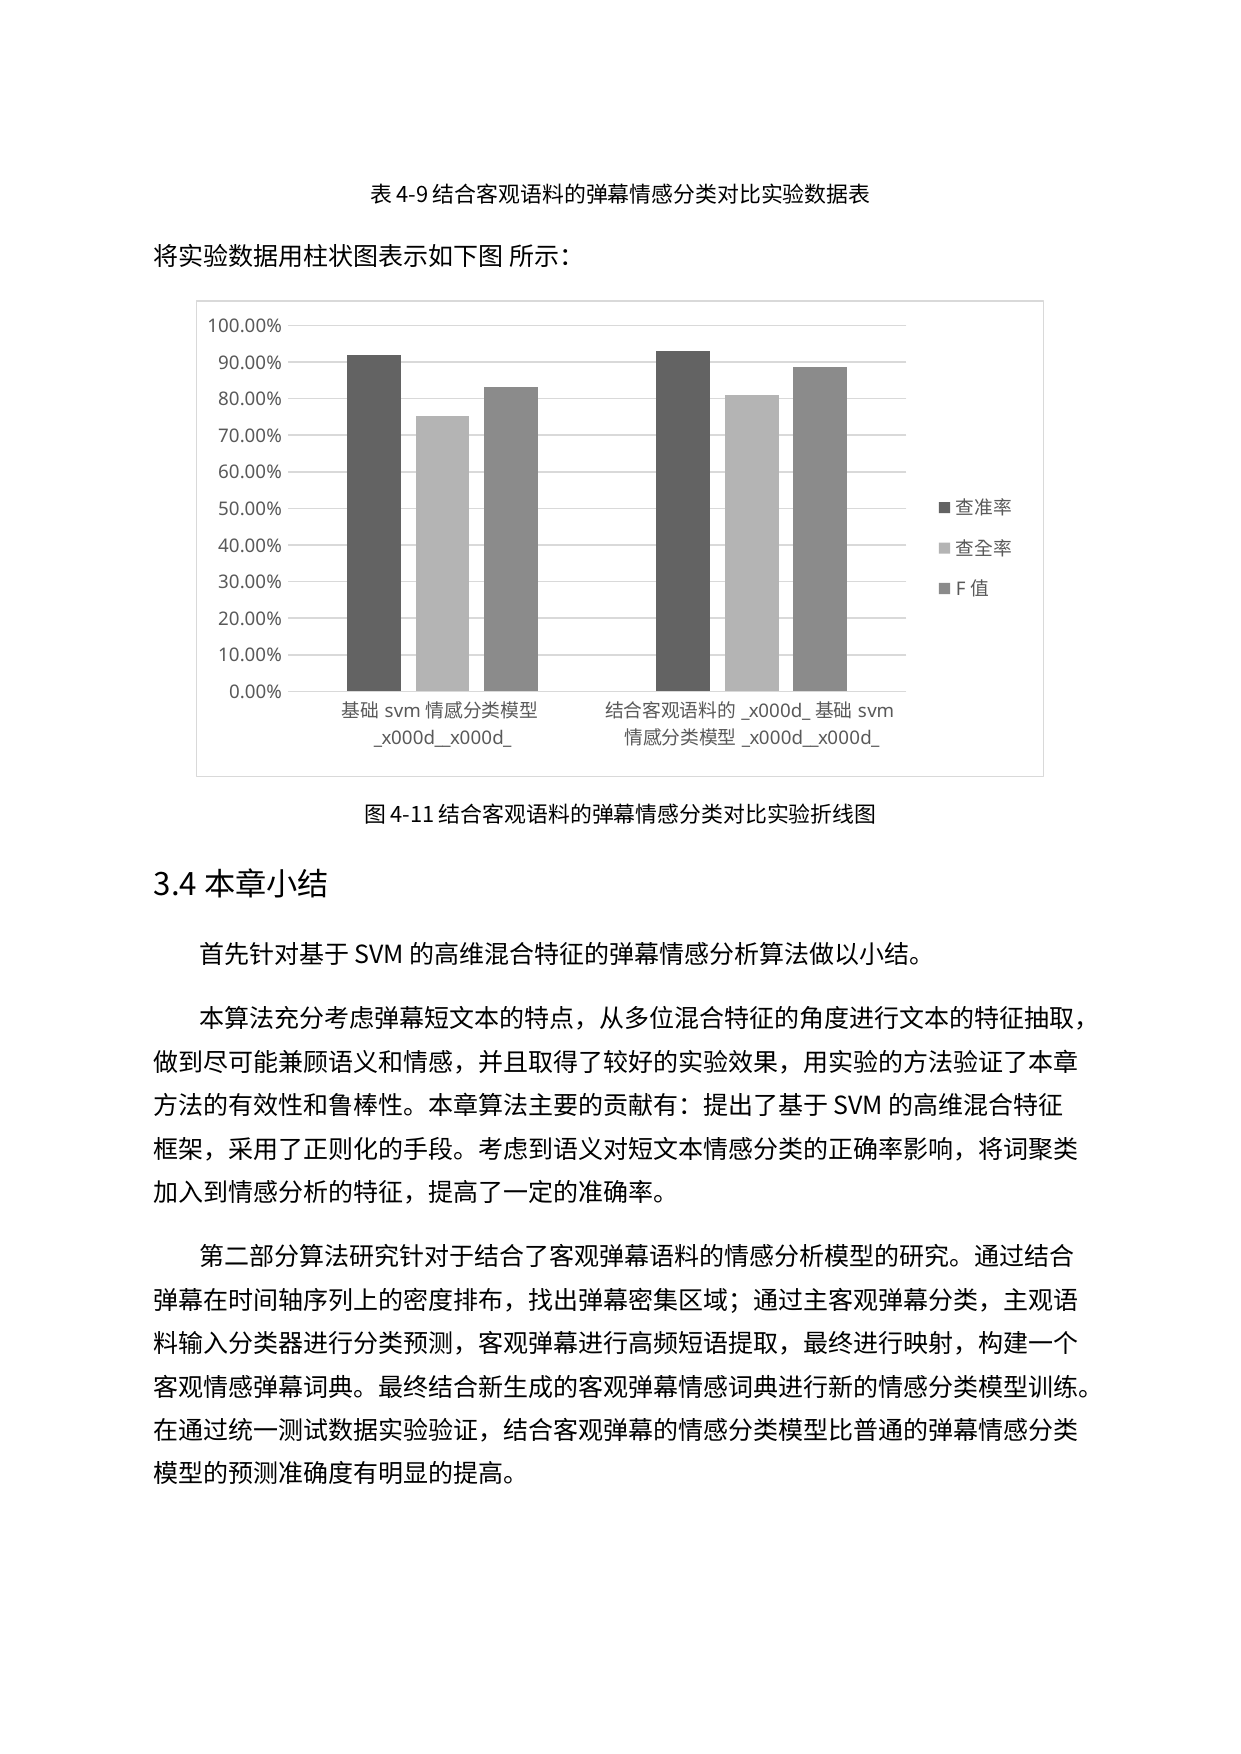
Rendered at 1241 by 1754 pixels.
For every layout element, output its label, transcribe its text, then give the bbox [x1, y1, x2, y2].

text 首先针对基于SVM的高维混合特征的弹幕情感分析算法做以小结。 [153, 934, 1087, 971]
text 本算法充分考虑弹幕短文本的特点，从多位混合特征的角度进行文本的特征抽取，做到尽可能兼顾语义和情感，并且取得了较好的实验效果，用实验的方法验证了本章方法的有效性和鲁棒性。本章算法主要的贡献有：提出了基于SVM的高维混合特征框架，采用了正则化的手段。考虑到语义对短文本情感分类的正确率影响，将词聚类加入到情感分析的特征，提高了一定的准确率。 [153, 999, 1087, 1209]
subtitle 3.4 本章小结 [153, 859, 1087, 905]
subtitle 图4-11结合客观语料的弹幕情感分类对比实验折线图 [153, 797, 1087, 828]
text 第二部分算法研究针对于结合了客观弹幕语料的情感分析模型的研究。通过结合弹幕在时间轴序列上的密度排布，找出弹幕密集区域；通过主客观弹幕分类，主观语料输入分类器进行分类预测，客观弹幕进行高频短语提取，最终进行映射，构建一个客观情感弹幕词典。最终结合新生成的客观弹幕情感词典进行新的情感分类模型训练。在通过统一测试数据实验验证，结合客观弹幕的情感分类模型比普通的弹幕情感分类模型的预测准确度有明显的提高。 [153, 1237, 1087, 1490]
subtitle 表4-9结合客观语料的弹幕情感分类对比实验数据表 [153, 177, 1087, 209]
text 将实验数据用柱状图表示如下图 所示： [153, 236, 1087, 272]
